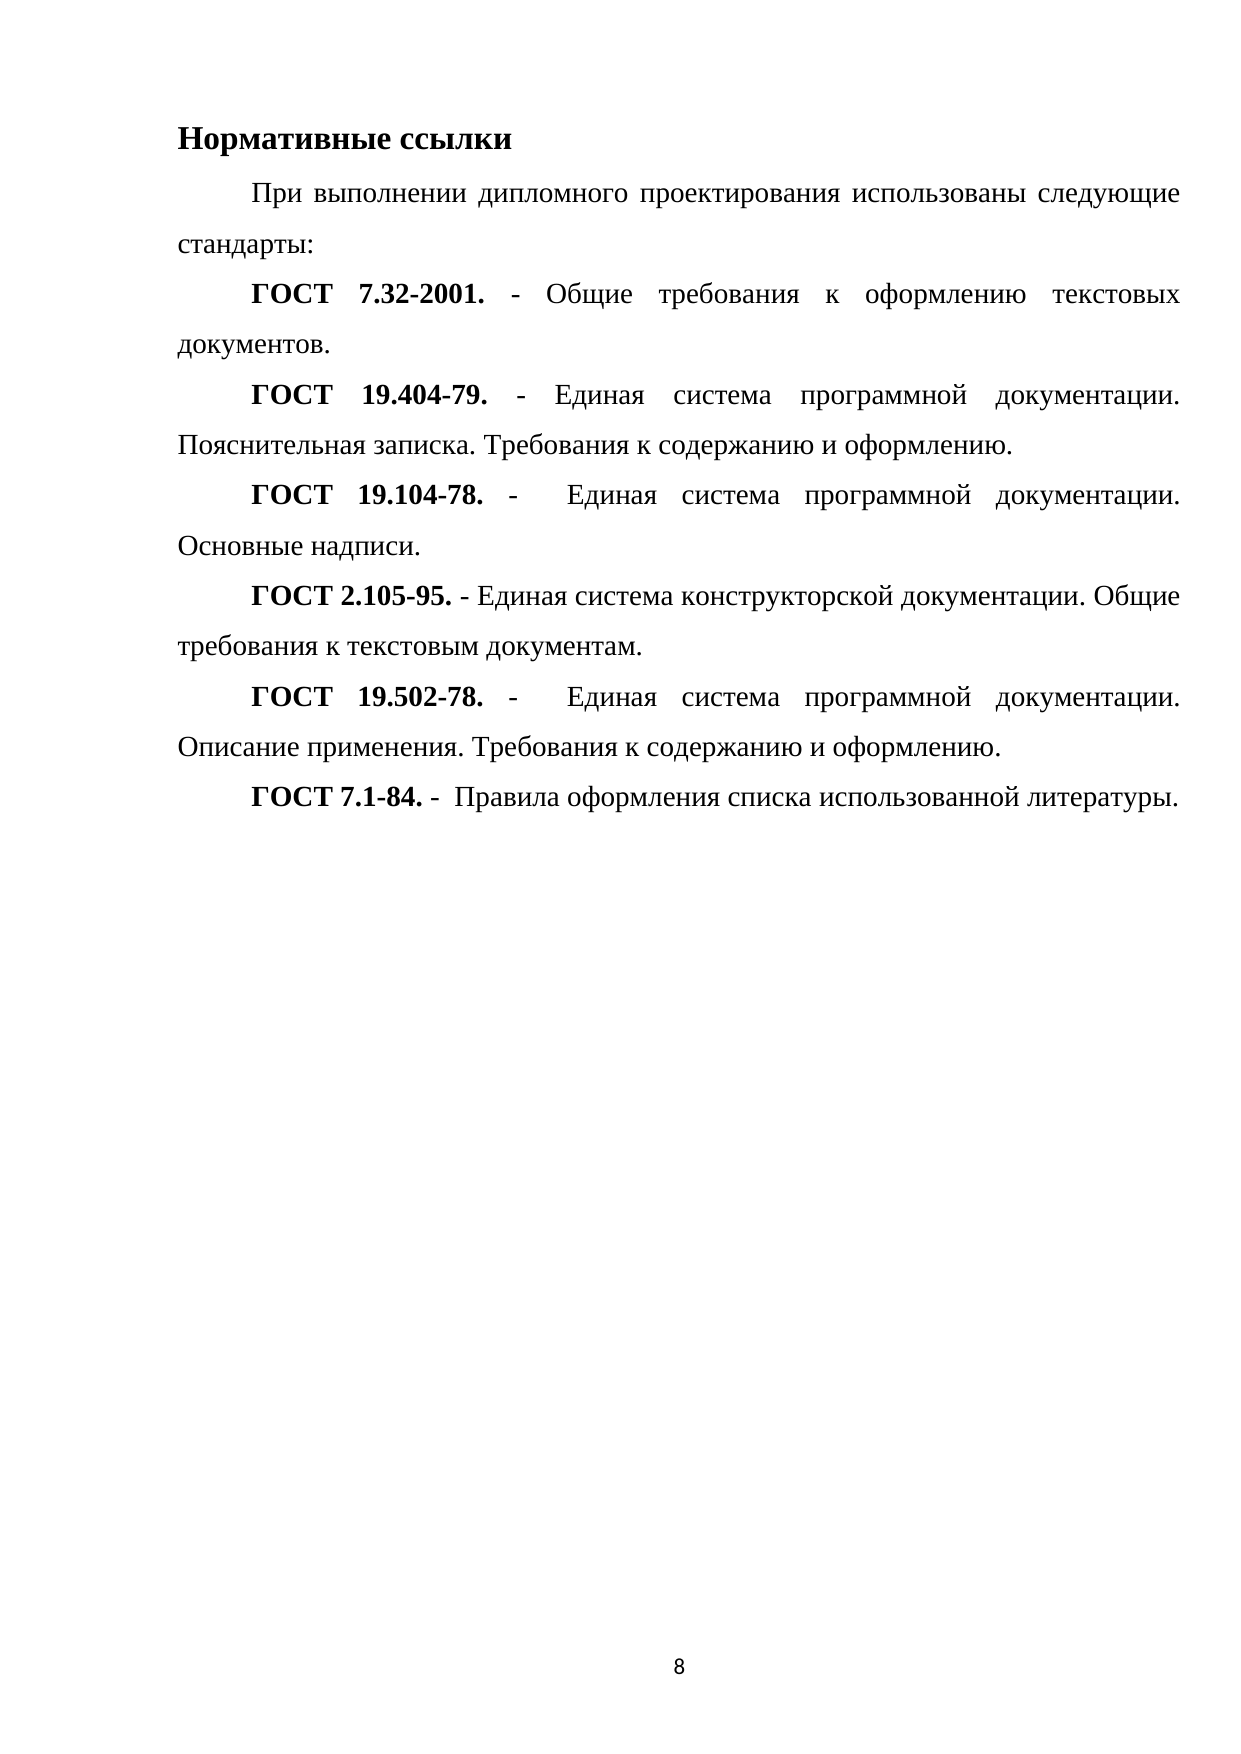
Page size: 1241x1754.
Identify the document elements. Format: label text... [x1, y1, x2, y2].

text ГОСТ 2.105-95. - Единая система конструкторской документации. Общие требования к текстовым документам. [177, 578, 1181, 662]
text ГОСТ 19.404-79. - Единая система программной документации. Пояснительная записка. Требования к содержанию и оформлению. [177, 377, 1181, 461]
text Нормативные ссылки [177, 118, 1181, 156]
text При выполнении дипломного проектирования использованы следующие стандарты: [177, 176, 1181, 259]
text ГОСТ 7.1-84. - Правила оформления списка использованной литературы. [177, 779, 1181, 813]
text ГОСТ 19.502-78. - Единая система программной документации. Описание применения. Требования к содержанию и оформлению. [177, 679, 1181, 763]
text ГОСТ 7.32-2001. - Общие требования к оформлению текстовых документов. [177, 276, 1181, 360]
text ГОСТ 19.104-78. - Единая система программной документации. Основные надписи. [177, 477, 1181, 561]
